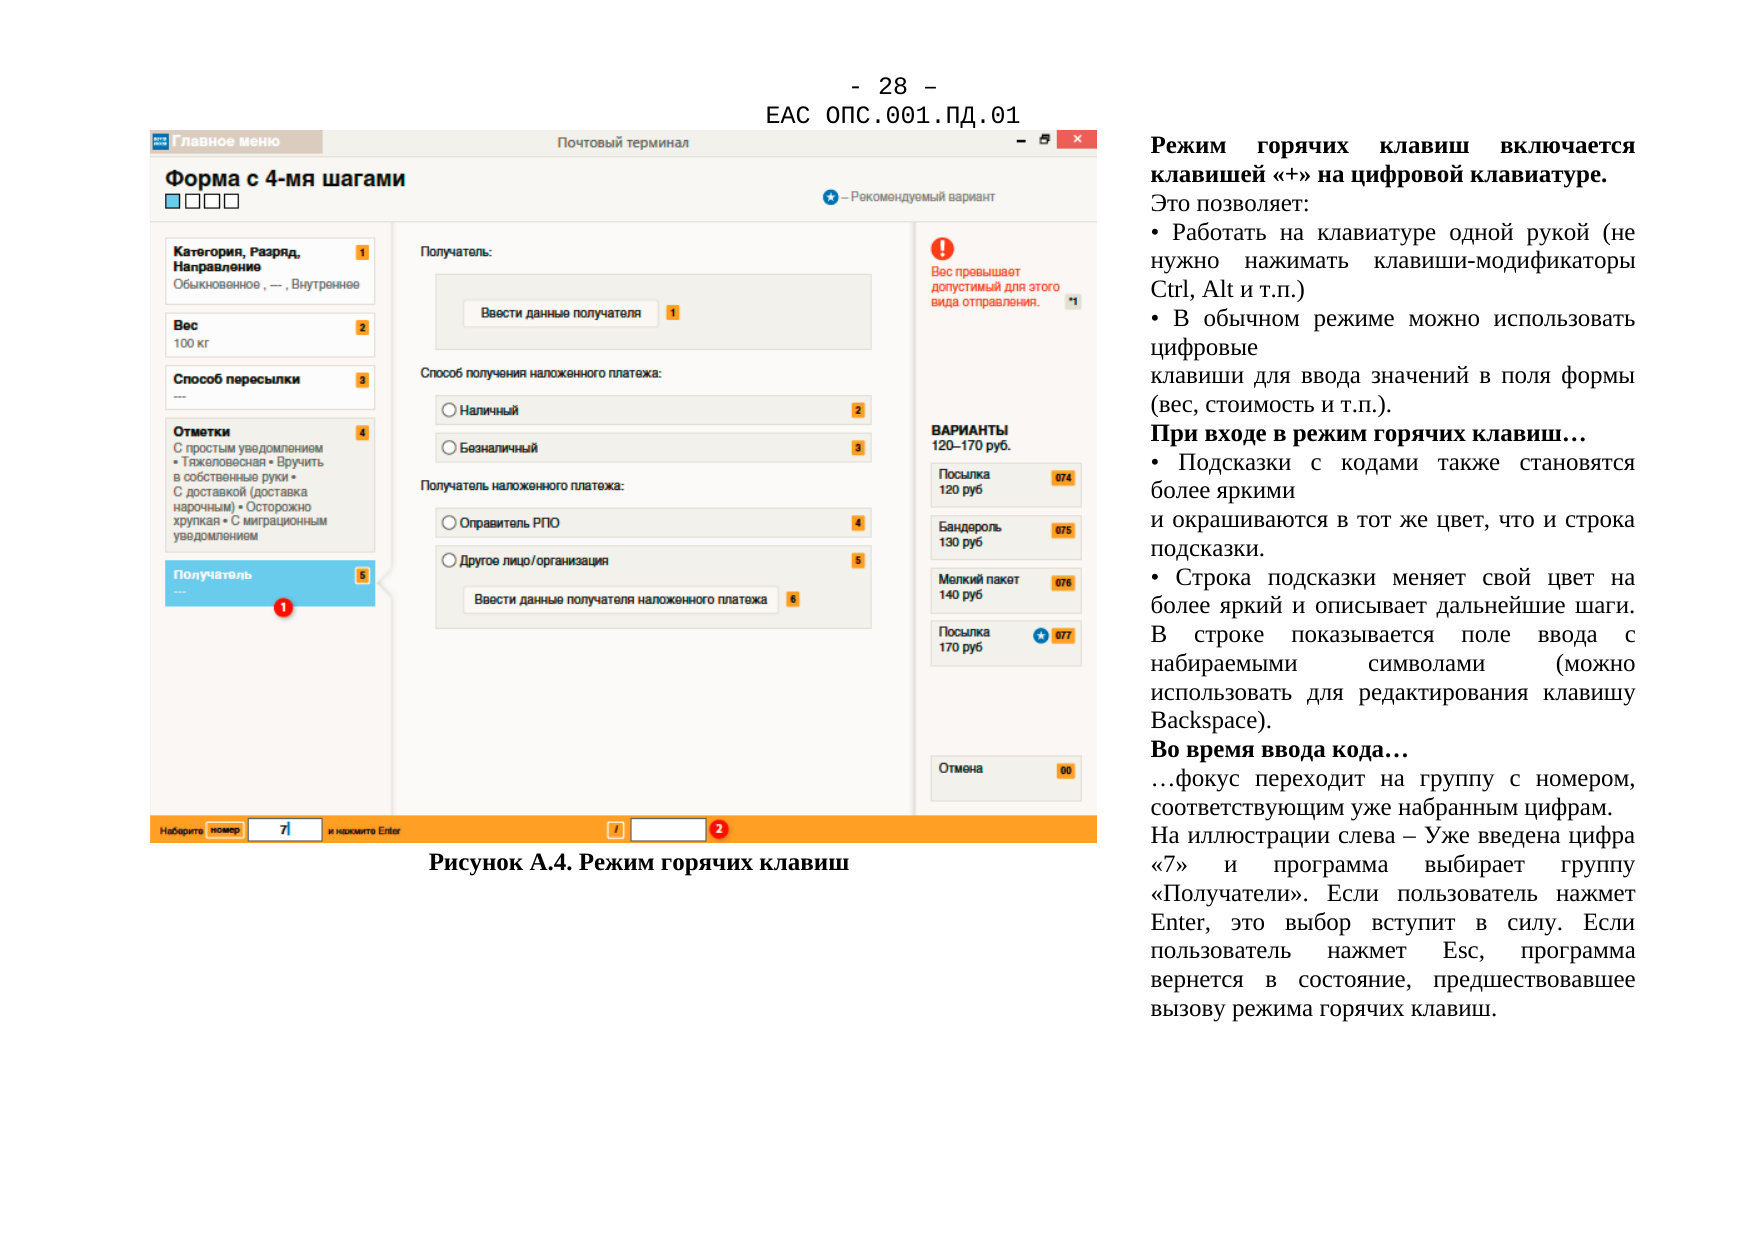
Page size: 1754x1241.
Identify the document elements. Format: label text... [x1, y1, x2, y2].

table_cell При входе в режим горячих клавиш… • Подсказки с кодами также становятся более яркими и окрашиваются в тот же цвет, что и строка подсказки. • Строка подсказки меняет свой цвет на более яркий и описывает дальнейшие шаги. В строке показывается поле ввода с набираемыми символами (можно использовать для редактирования клавишу Backspace). [1139, 418, 1647, 734]
table_cell Во время ввода кода… …фокус переходит на группу с номером, соответствующим уже набранным цифрам. На иллюстрации слева – Уже введена цифра «7» и программа выбирает группу «Получатели». Если пользователь нажмет Enter, это выбор вступит в силу. Если пользователь нажмет Esc, программа вернется в состояние, предшествовавшее вызову режима горячих клавиш. [1139, 734, 1647, 1022]
table_cell Режим горячих клавиш включается клавишей «+» на цифровой клавиатуре. Это позволяет: • Работать на клавиатуре одной рукой (не нужно нажимать клавиши-модификаторы Ctrl, Alt и т.п.) • В обычном режиме можно использовать цифровые клавиши для ввода значений в поля формы (вес, стоимость и т.п.). [1139, 131, 1647, 418]
table_cell Рисунок А.4. Режим горячих клавиш [139, 131, 1139, 1022]
picture [149, 130, 1097, 843]
